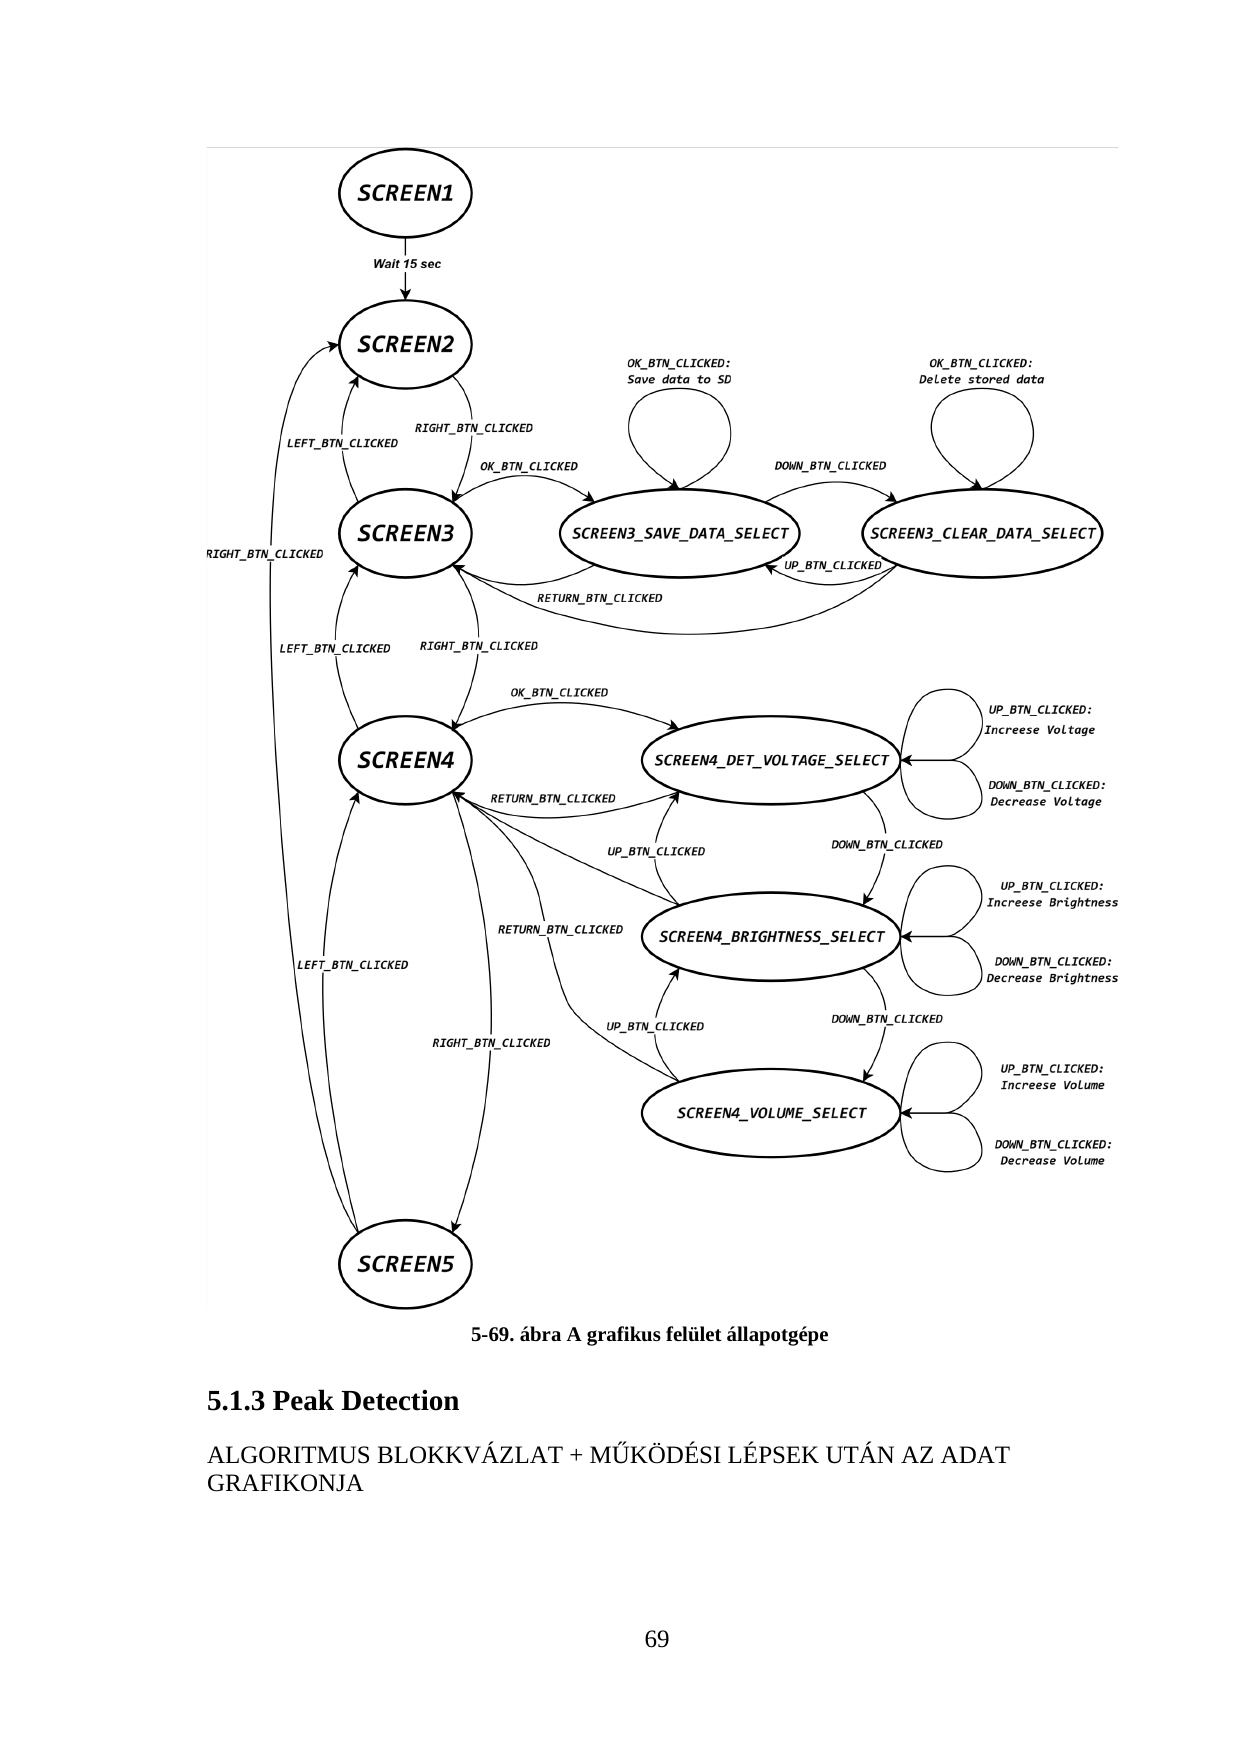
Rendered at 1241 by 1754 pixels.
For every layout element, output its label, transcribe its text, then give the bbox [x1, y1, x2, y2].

text 5-. ábra A grafikus felület állapotgépe [207, 1322, 1092, 1346]
subtitle Peak Detection [207, 1383, 1092, 1417]
text ALGORITMUS BLOKKVÁZLAT + MŰKÖDÉSI LÉPSEK UTÁN AZ ADAT GRAFIKONJA [207, 1440, 1092, 1497]
picture [206, 147, 1119, 1310]
